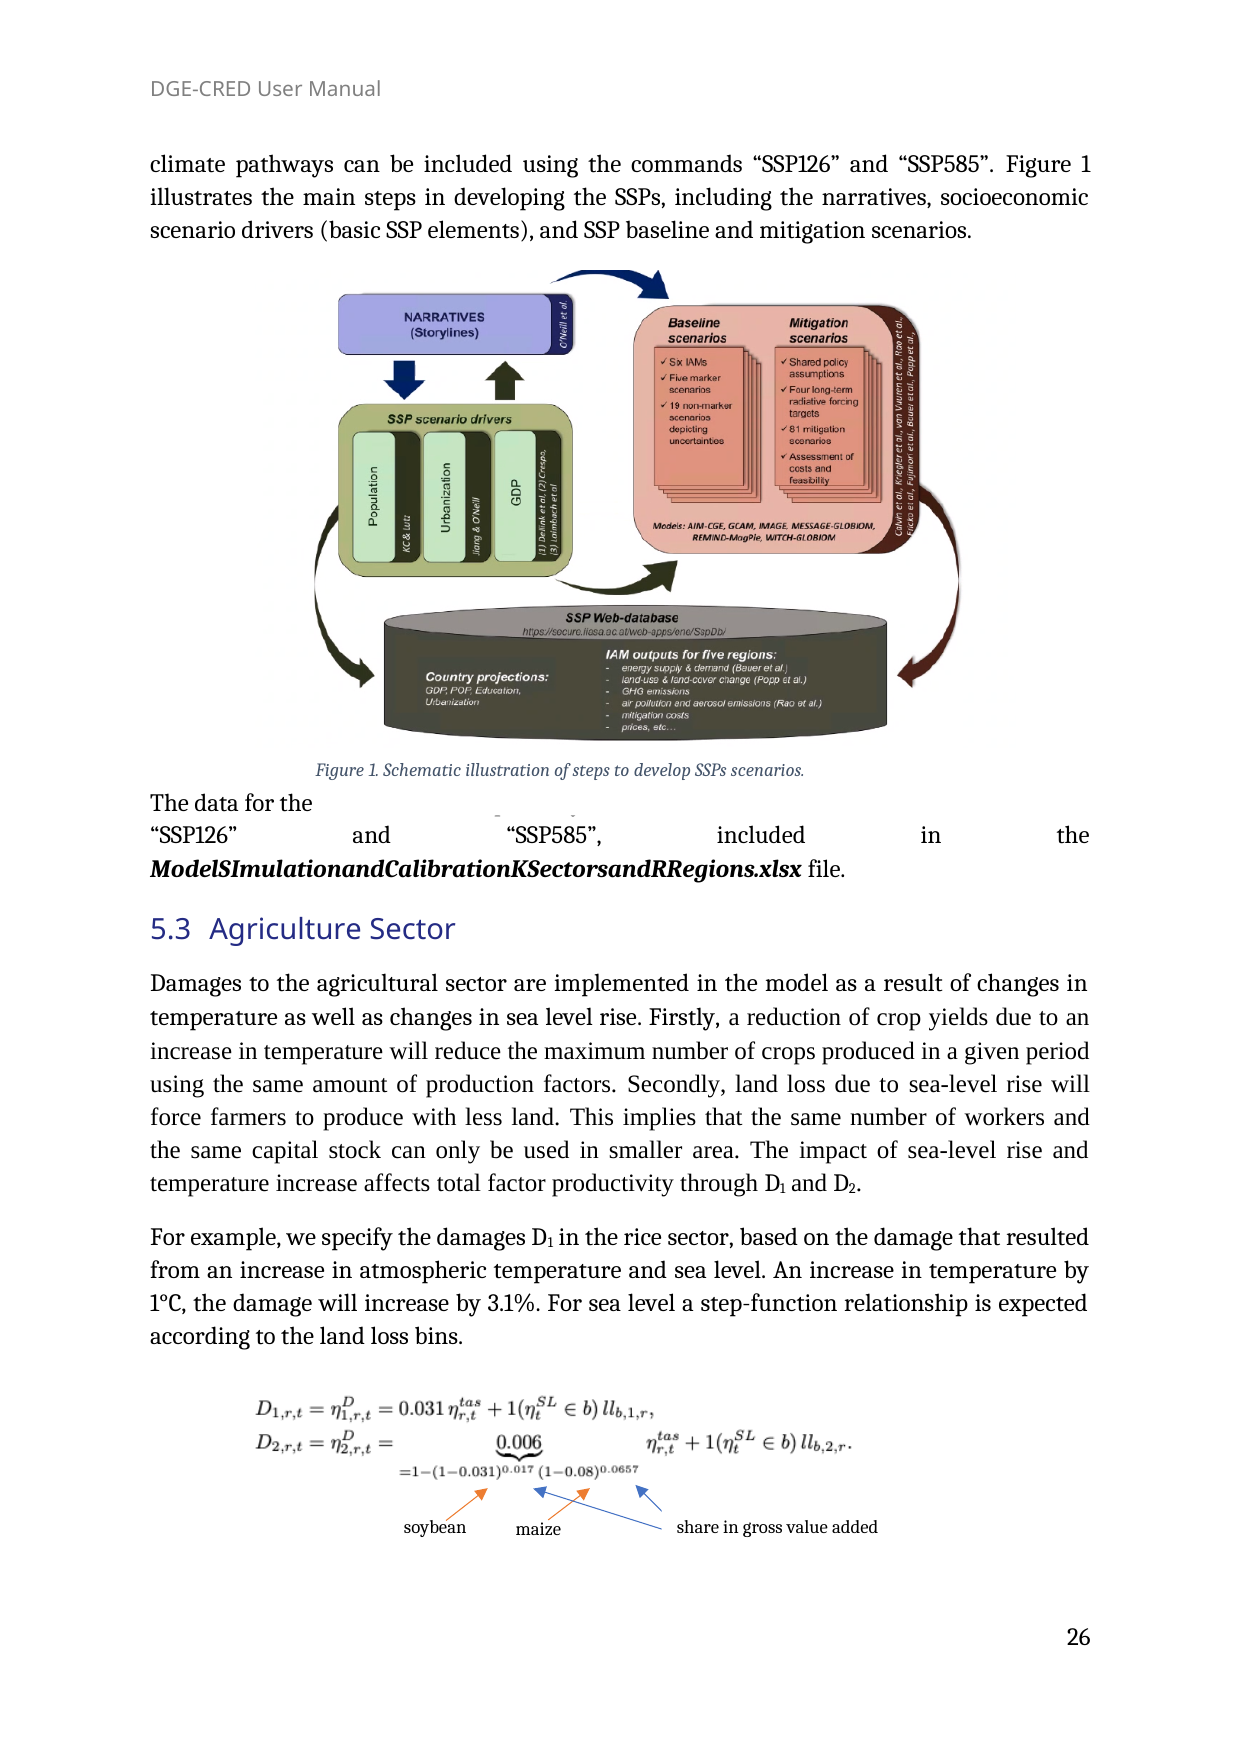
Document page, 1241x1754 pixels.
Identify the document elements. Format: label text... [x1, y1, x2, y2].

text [150, 150, 1090, 245]
picture [254, 270, 1016, 748]
picture [544, 1494, 558, 1498]
picture [227, 1362, 898, 1498]
subtitle Agriculture Sector [150, 908, 1090, 948]
text Damages to the agricultural sector are implemented in the model as a result of changes in temperature as well as changes in sea level rise. Firstly, a reduction of crop yields due to an increase in temperature will reduce the maximum number of crops produced in a given period using the same amount of production factors. Secondly, land loss due to sea-level rise will force farmers to produce with less land. This implies that the same number of workers and the same capital stock can only be used in smaller area. The impact of sea-level rise and temperature increase affects total factor productivity through D1 and D2. [150, 969, 1090, 1197]
text For example, we specify the damages D1 in the rice sector, based on the damage that resulted from an increase in atmospheric temperature and sea level. An increase in temperature by 1°C, the damage will increase by 3.1%. For sea level a step-function relationship is expected according to the land loss bins. [150, 1223, 1090, 1350]
